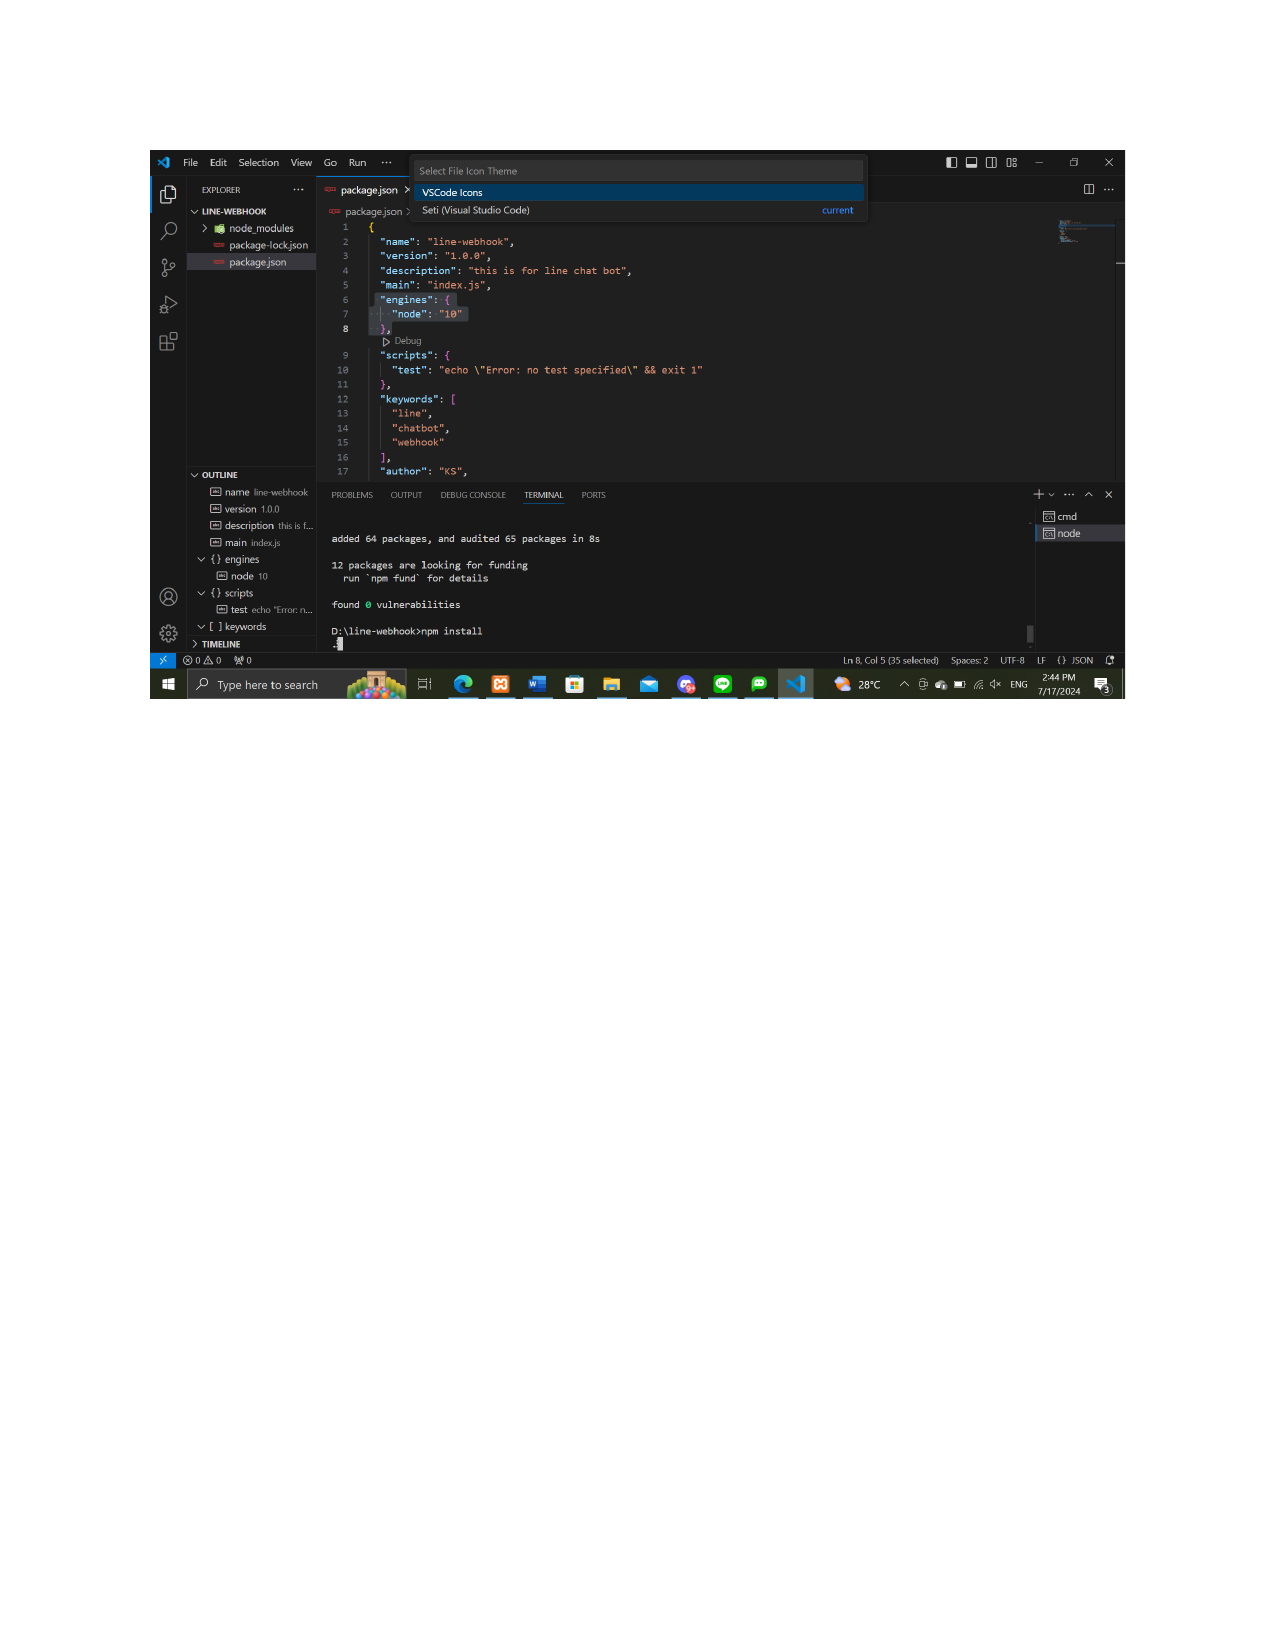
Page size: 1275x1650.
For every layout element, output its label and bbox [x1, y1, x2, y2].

picture [150, 150, 1125, 699]
